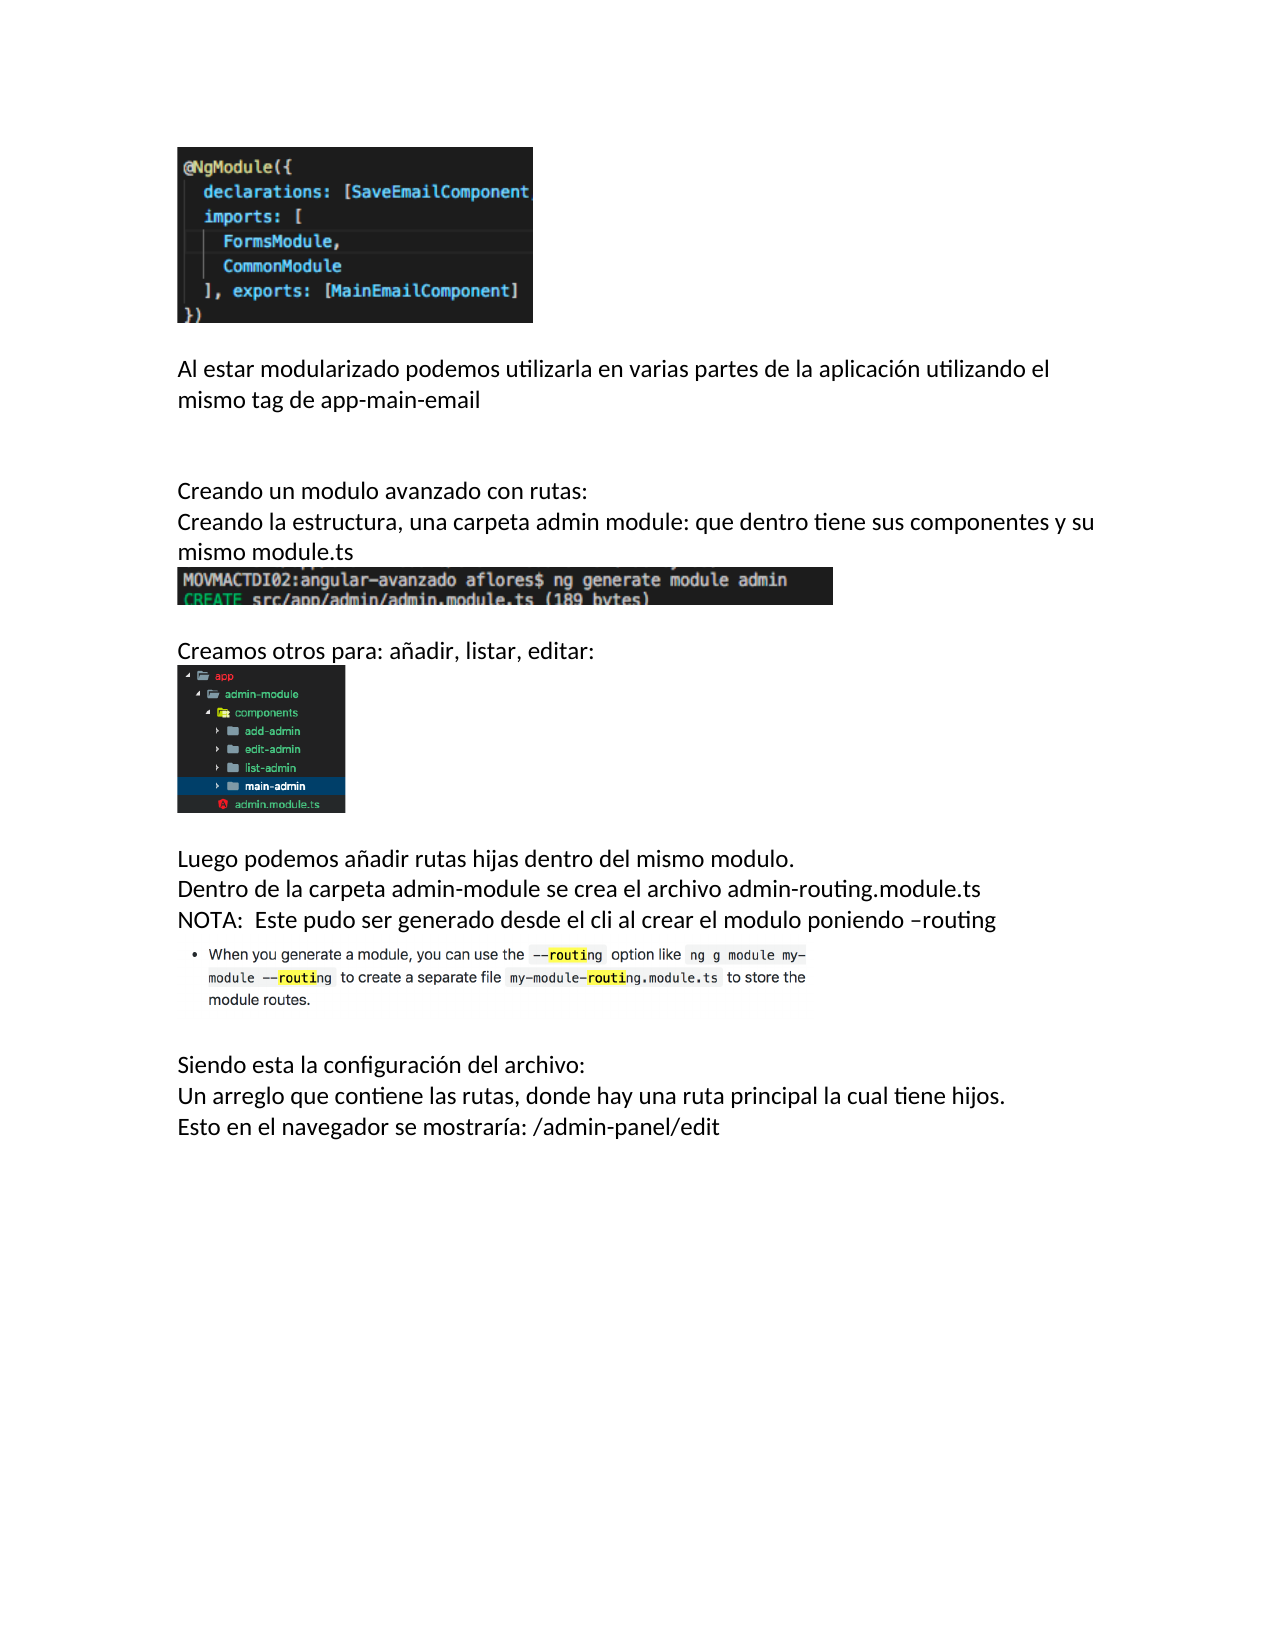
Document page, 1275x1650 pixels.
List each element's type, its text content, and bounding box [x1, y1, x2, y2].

text Siendo esta la configuración del archivo: [177, 1049, 1098, 1080]
picture [177, 934, 815, 1019]
text Luego podemos añadir rutas hijas dentro del mismo modulo. [177, 843, 1098, 873]
text NOTA: Este pudo ser generado desde el cli al crear el modulo poniendo –routing [177, 904, 1098, 934]
picture [177, 567, 833, 605]
text Creando la estructura, una carpeta admin module: que dentro tiene sus componentes y su mismo module.ts [177, 506, 1098, 567]
picture [177, 147, 533, 323]
text Un arreglo que contiene las rutas, donde hay una ruta principal la cual tiene hijos. Esto en el navegador se mostraría: /admin-panel/edit [177, 1080, 1098, 1141]
text Al estar modularizado podemos utilizarla en varias partes de la aplicación utilizando el mismo tag de app-main-email [177, 353, 1098, 414]
text Creamos otros para: añadir, listar, editar: [177, 635, 1098, 666]
picture [177, 665, 346, 813]
text Creando un modulo avanzado con rutas: [177, 475, 1098, 506]
text Dentro de la carpeta admin-module se crea el archivo admin-routing.module.ts [177, 873, 1098, 904]
